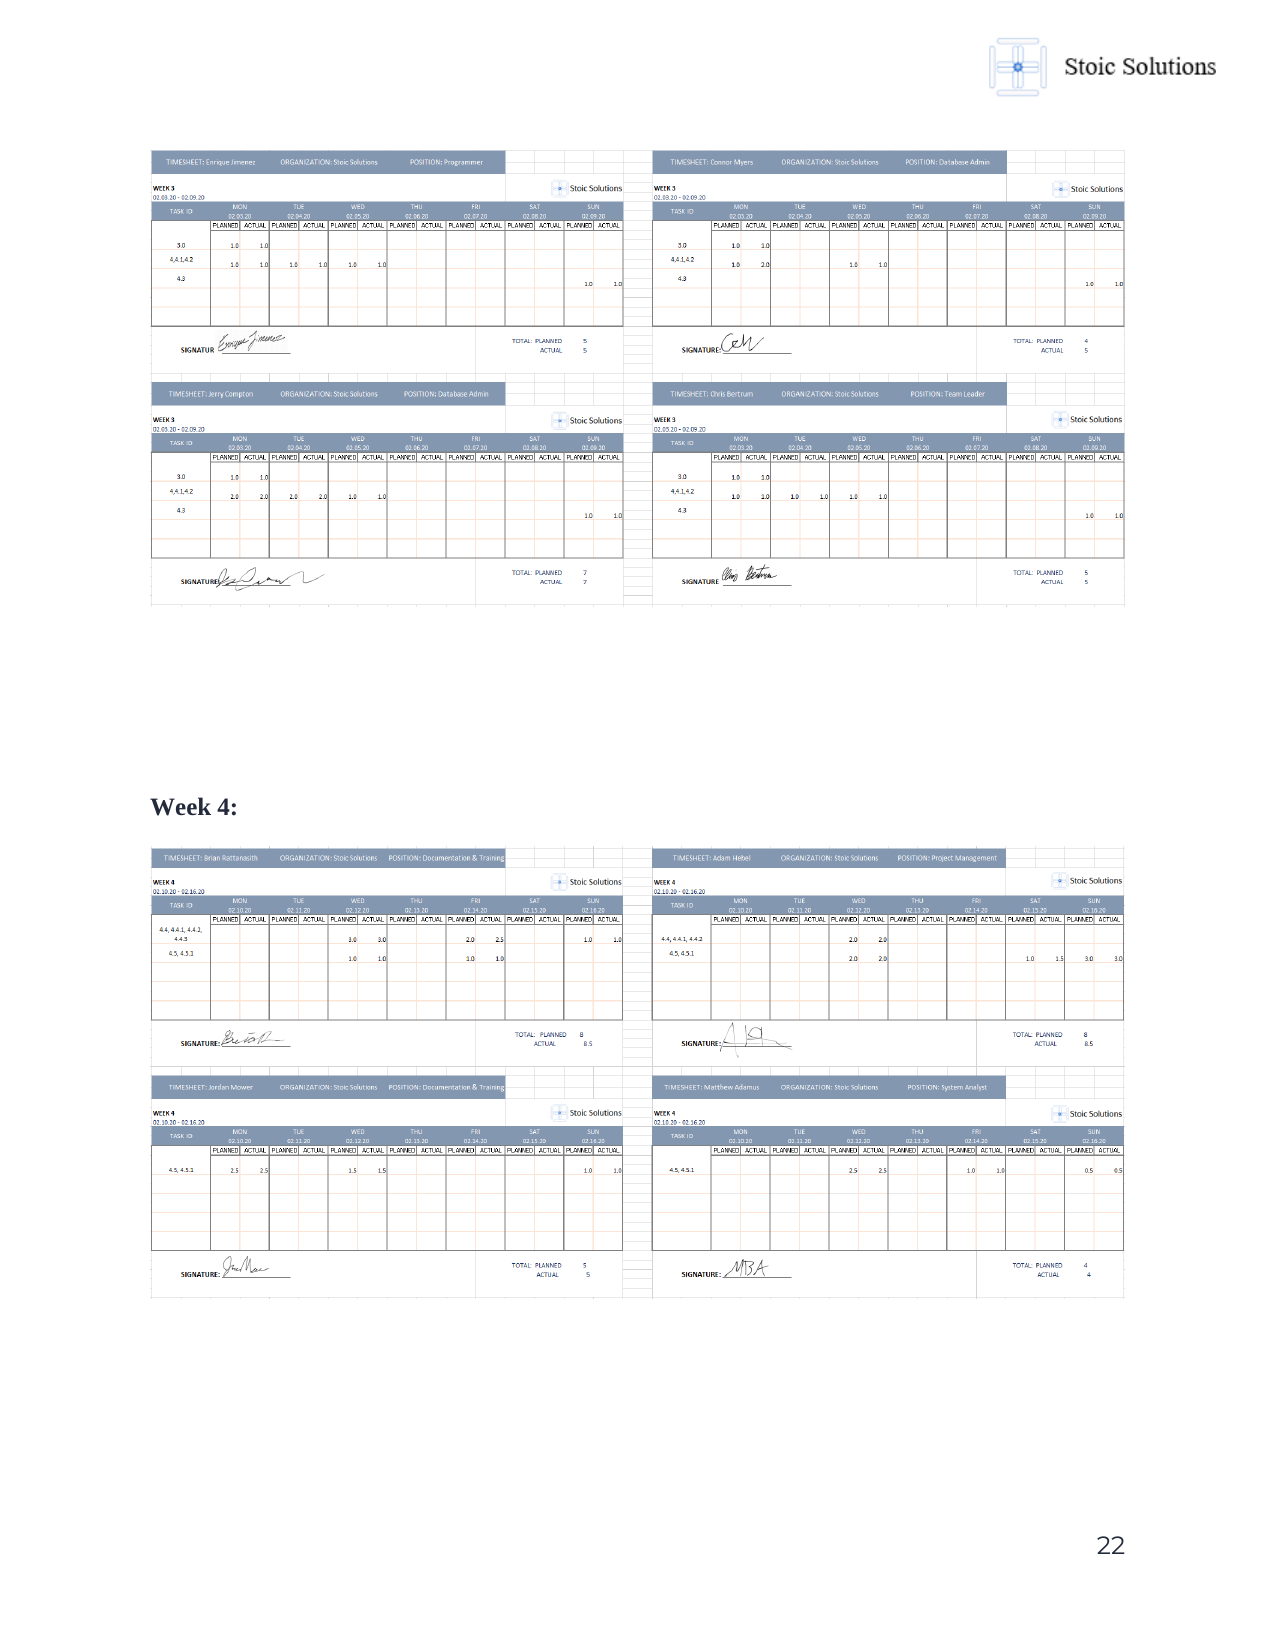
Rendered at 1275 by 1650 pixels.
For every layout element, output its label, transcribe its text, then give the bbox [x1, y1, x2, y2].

picture [150, 150, 1125, 607]
text Week 4: [150, 792, 1125, 821]
picture [984, 34, 1220, 102]
picture [150, 846, 1125, 1299]
